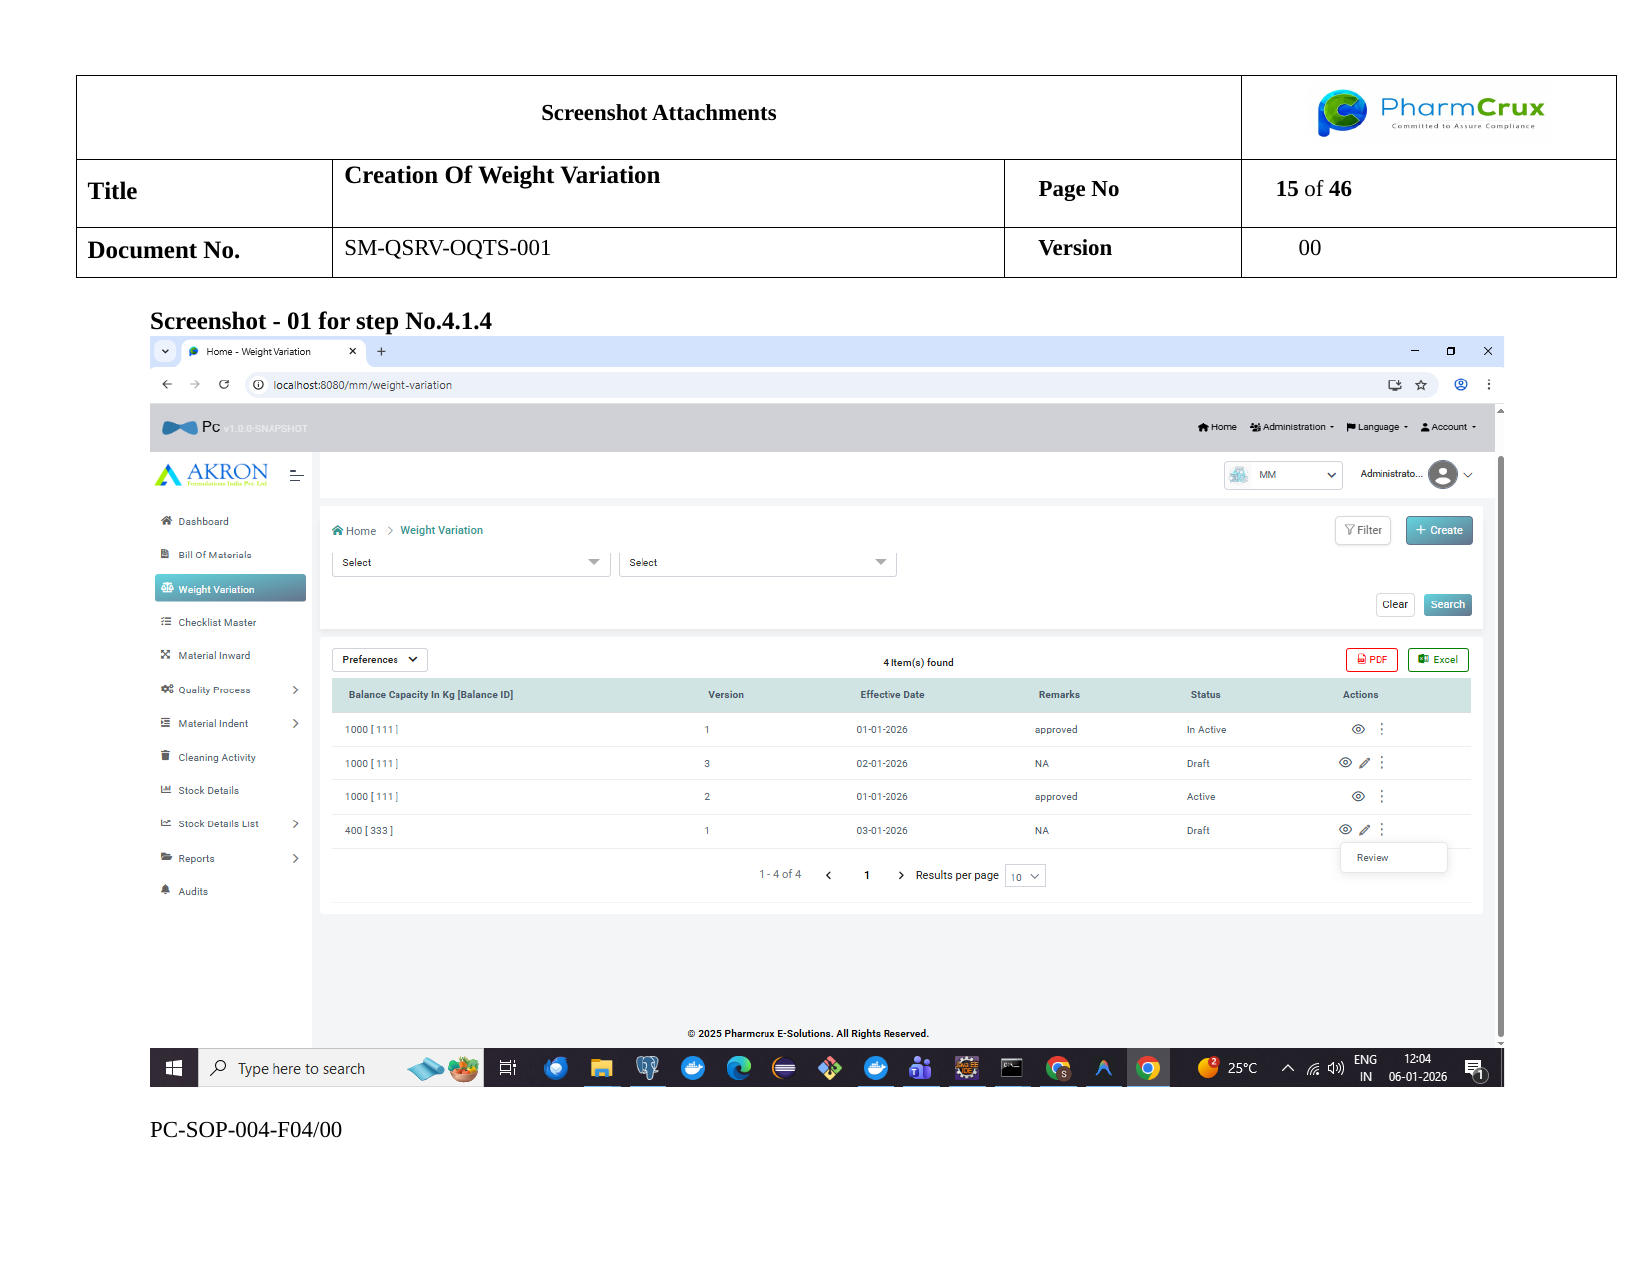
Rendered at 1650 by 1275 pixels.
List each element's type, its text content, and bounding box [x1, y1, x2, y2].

text Screenshot - 01 for step No.4.1.4 [150, 306, 1500, 336]
picture [1307, 82, 1551, 143]
picture [150, 336, 1505, 1087]
